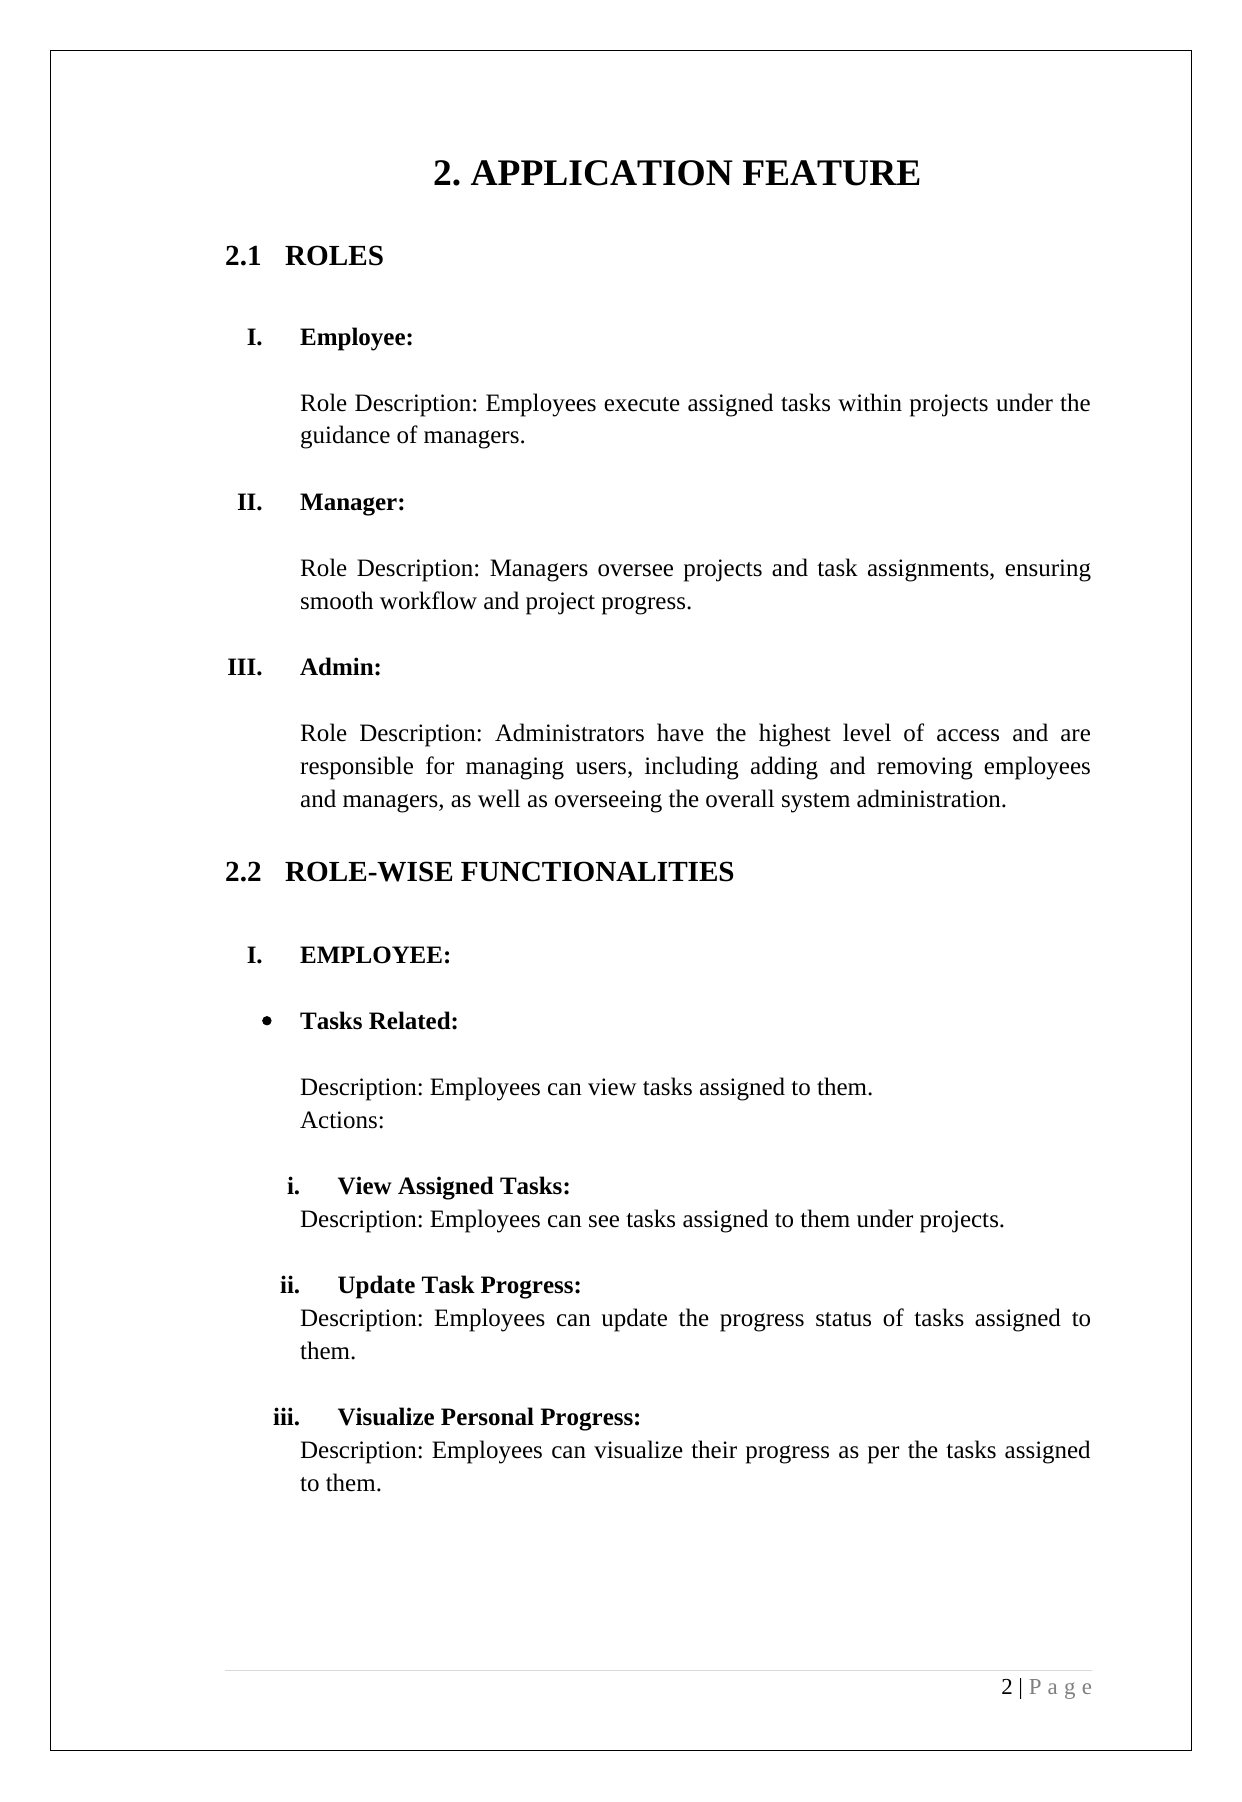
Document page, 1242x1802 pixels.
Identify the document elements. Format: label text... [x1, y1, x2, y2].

list Visualize Personal Progress: [300, 1402, 1092, 1431]
subtitle ROLES [225, 238, 1092, 272]
list Role Description: Managers oversee projects and task assignments, ensuring smooth workflow and project progress. [300, 553, 1092, 614]
list View Assigned Tasks: [300, 1171, 1092, 1200]
list Actions: [300, 1105, 1092, 1134]
list Description: Employees can view tasks assigned to them. [300, 1072, 1092, 1101]
subtitle ROLE-WISE FUNCTIONALITIES [225, 854, 1092, 888]
list Description: Employees can see tasks assigned to them under projects. [300, 1204, 1092, 1233]
list Employee: [262, 322, 1092, 350]
list Manager: [262, 487, 1092, 515]
list Description: Employees can update the progress status of tasks assigned to them. [300, 1303, 1092, 1365]
list Admin: [262, 652, 1092, 681]
list Role Description: Administrators have the highest level of access and are responsible for managing users, including adding and removing employees and managers, as well as overseeing the overall system administration. [300, 718, 1092, 813]
list Role Description: Employees execute assigned tasks within projects under the guidance of managers. [300, 388, 1092, 449]
subtitle APPLICATION FEATURE [262, 150, 1092, 193]
list Description: Employees can visualize their progress as per the tasks assigned to them. [300, 1436, 1092, 1497]
list Tasks Related: [262, 1006, 1092, 1035]
list Update Task Progress: [300, 1270, 1092, 1299]
list EMPLOYEE: [262, 940, 1092, 969]
